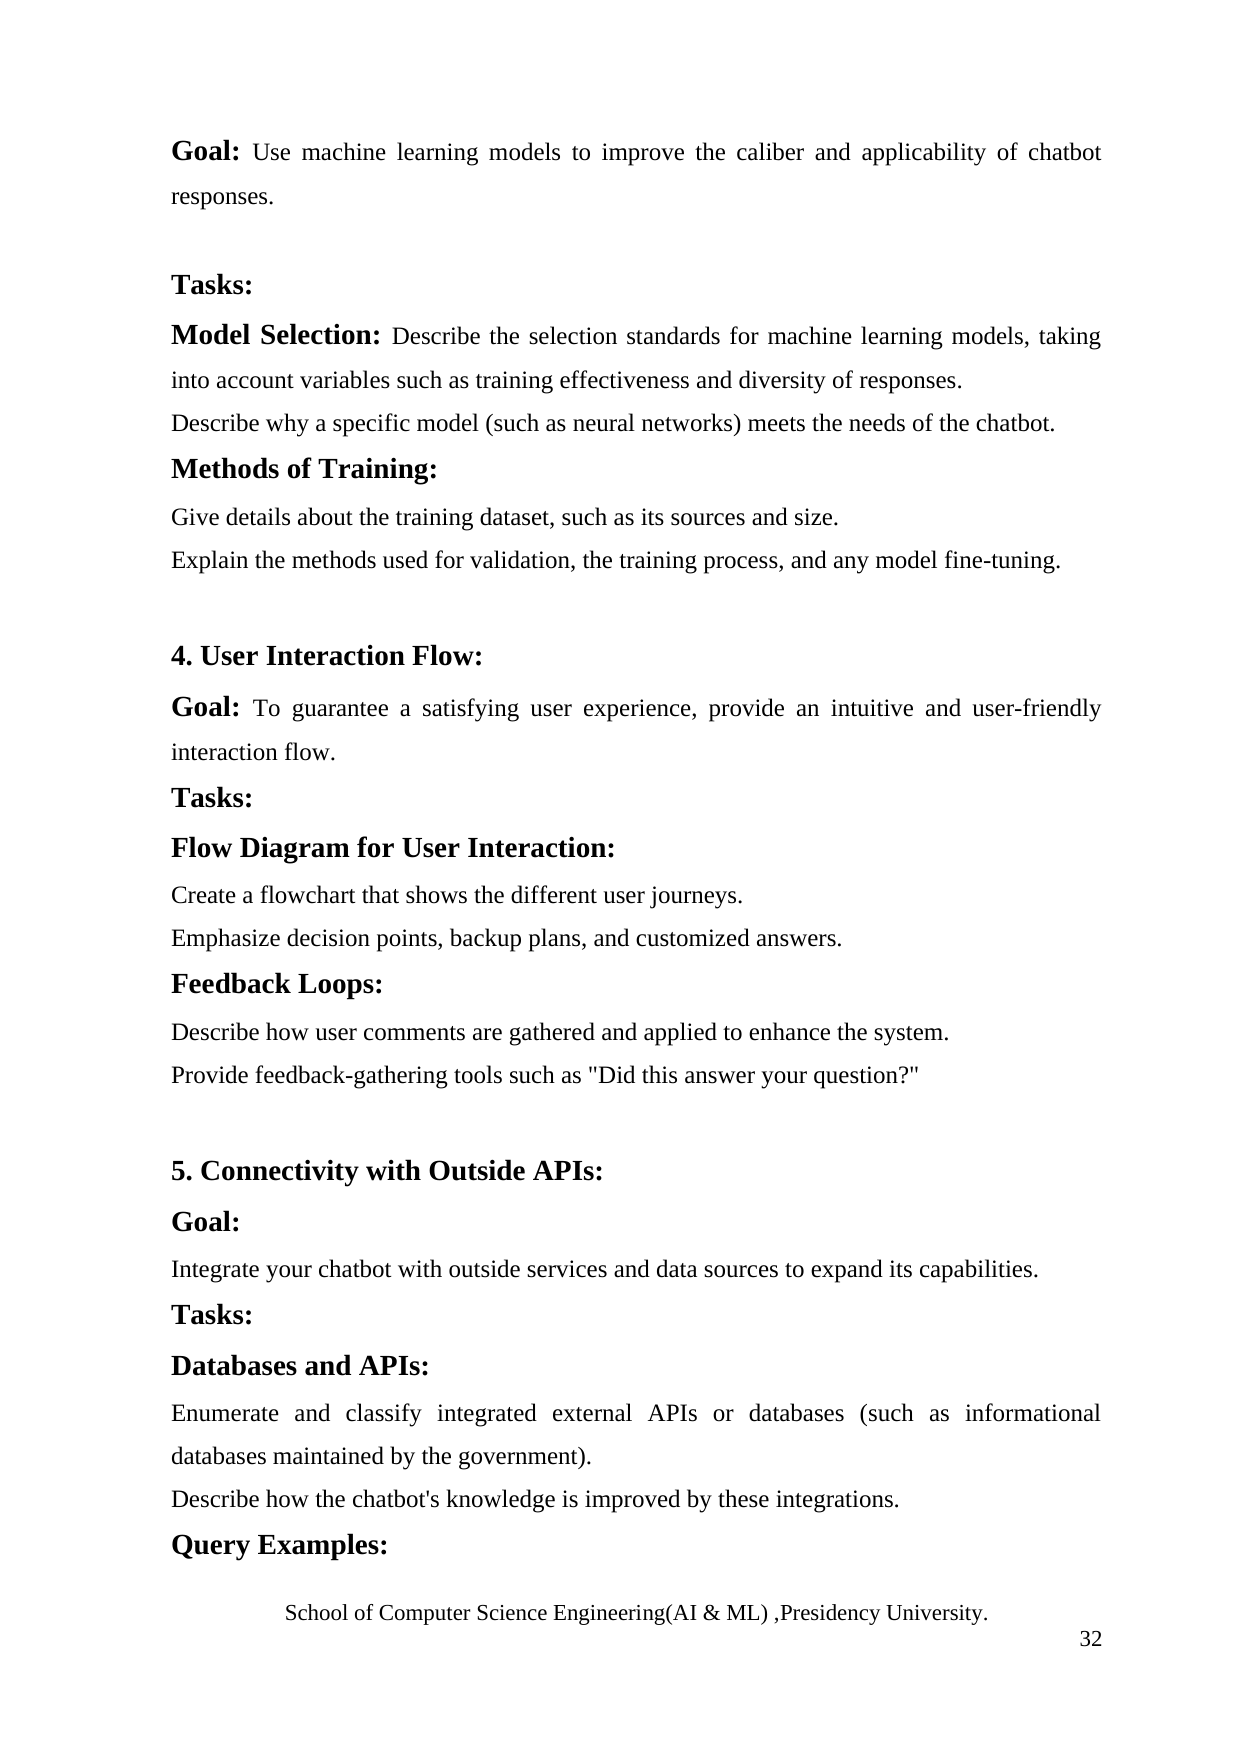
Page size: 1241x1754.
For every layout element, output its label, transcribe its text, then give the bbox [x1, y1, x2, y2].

text Describe why a specific model (such as neural networks) meets the needs of the chatbot. [171, 408, 1102, 437]
text Query Examples: [171, 1527, 1102, 1561]
text Provide feedback-gathering tools such as "Did this answer your question?" [171, 1060, 1102, 1089]
text Give details about the training dataset, such as its sources and size. [171, 502, 1102, 531]
text Describe how the chatbot's knowledge is improved by these integrations. [171, 1484, 1102, 1513]
text Emphasize decision points, backup plans, and customized answers. [171, 923, 1102, 952]
text Tasks: [171, 1297, 1102, 1331]
text Explain the methods used for validation, the training process, and any model fine-tuning. [171, 545, 1102, 574]
text 5. Connectivity with Outside APIs: [171, 1153, 1102, 1187]
text Flow Diagram for User Interaction: [171, 830, 1102, 864]
text Tasks: [171, 780, 1102, 813]
text Feedback Loops: [171, 967, 1102, 1000]
text Tasks: [171, 267, 1102, 301]
text 4. User Interaction Flow: [171, 638, 1102, 672]
text Model Selection: Describe the selection standards for machine learning models, taking into account variables such as training effectiveness and diversity of responses. [171, 317, 1102, 394]
text Databases and APIs: [171, 1348, 1102, 1381]
text Create a flowchart that shows the different user journeys. [171, 880, 1102, 909]
text Integrate your chatbot with outside services and data sources to expand its capabilities. [171, 1254, 1102, 1283]
text Goal: To guarantee a satisfying user experience, provide an intuitive and user-friendly interaction flow. [171, 689, 1102, 765]
text Enumerate and classify integrated external APIs or databases (such as informational databases maintained by the government). [171, 1398, 1102, 1470]
text Goal: Use machine learning models to improve the caliber and applicability of chatbot responses. [171, 133, 1102, 209]
text Goal: [171, 1204, 1102, 1237]
text Describe how user comments are gathered and applied to enhance the system. [171, 1017, 1102, 1046]
text Methods of Training: [171, 452, 1102, 485]
